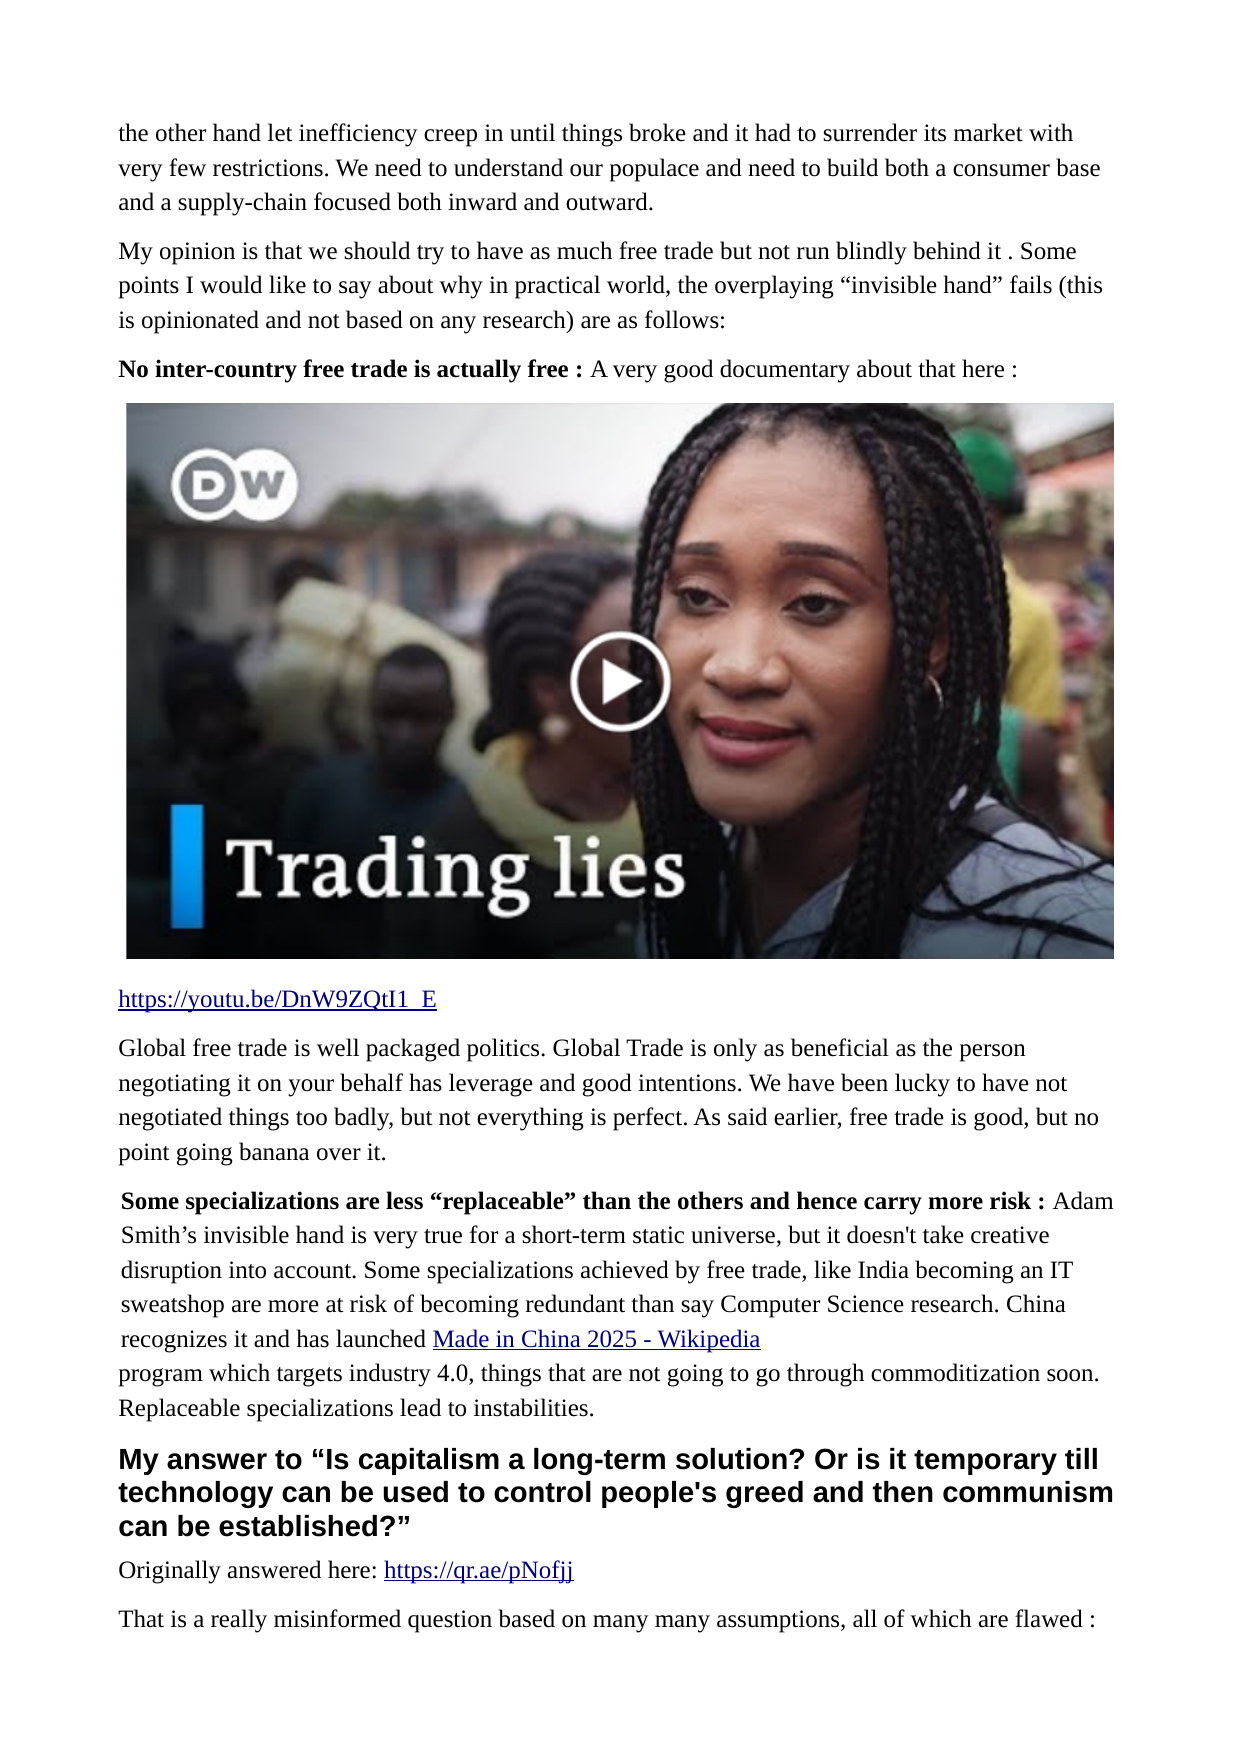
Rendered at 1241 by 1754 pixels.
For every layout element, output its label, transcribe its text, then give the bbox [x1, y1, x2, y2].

picture [126, 403, 1114, 959]
text Originally answered here: https://qr.ae/pNofjj [118, 1555, 1122, 1584]
text Global free trade is well packaged politics. Global Trade is only as beneficial as the person negotiating it on your behalf has leverage and good intentions. We have been lucky to have not negotiated things too badly, but not everything is perfect. As said earlier, free trade is good, but no point going banana over it. [118, 1033, 1122, 1166]
text program which targets industry 4.0, things that are not going to go through commoditization soon. Replaceable specializations lead to instabilities. [118, 1358, 1122, 1422]
subtitle My answer to “Is capitalism a long-term solution? Or is it temporary till technology can be used to control people's greed and then communism can be established?” [118, 1442, 1122, 1542]
text My opinion is that we should try to have as much free trade but not run blindly behind it . Some points I would like to say about why in practical world, the overplaying “invisible hand” fails (this is opinionated and not based on any research) are as follows: [118, 236, 1122, 334]
text That is a really misinformed question based on many many assumptions, all of which are flawed : [118, 1604, 1122, 1633]
text No inter-country free trade is actually free : A very good documentary about that here : [118, 354, 1122, 383]
text Some specializations are less “replaceable” than the others and hence carry more risk : Adam Smith’s invisible hand is very true for a short-term static universe, but it doesn't take creative disruption into account. Some specializations achieved by free trade, like India becoming an IT sweatshop are more at risk of becoming redundant than say Computer Science research. China recognizes it and has launched Made in China 2025 - Wikipedia [121, 1186, 1122, 1353]
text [118, 118, 1122, 216]
